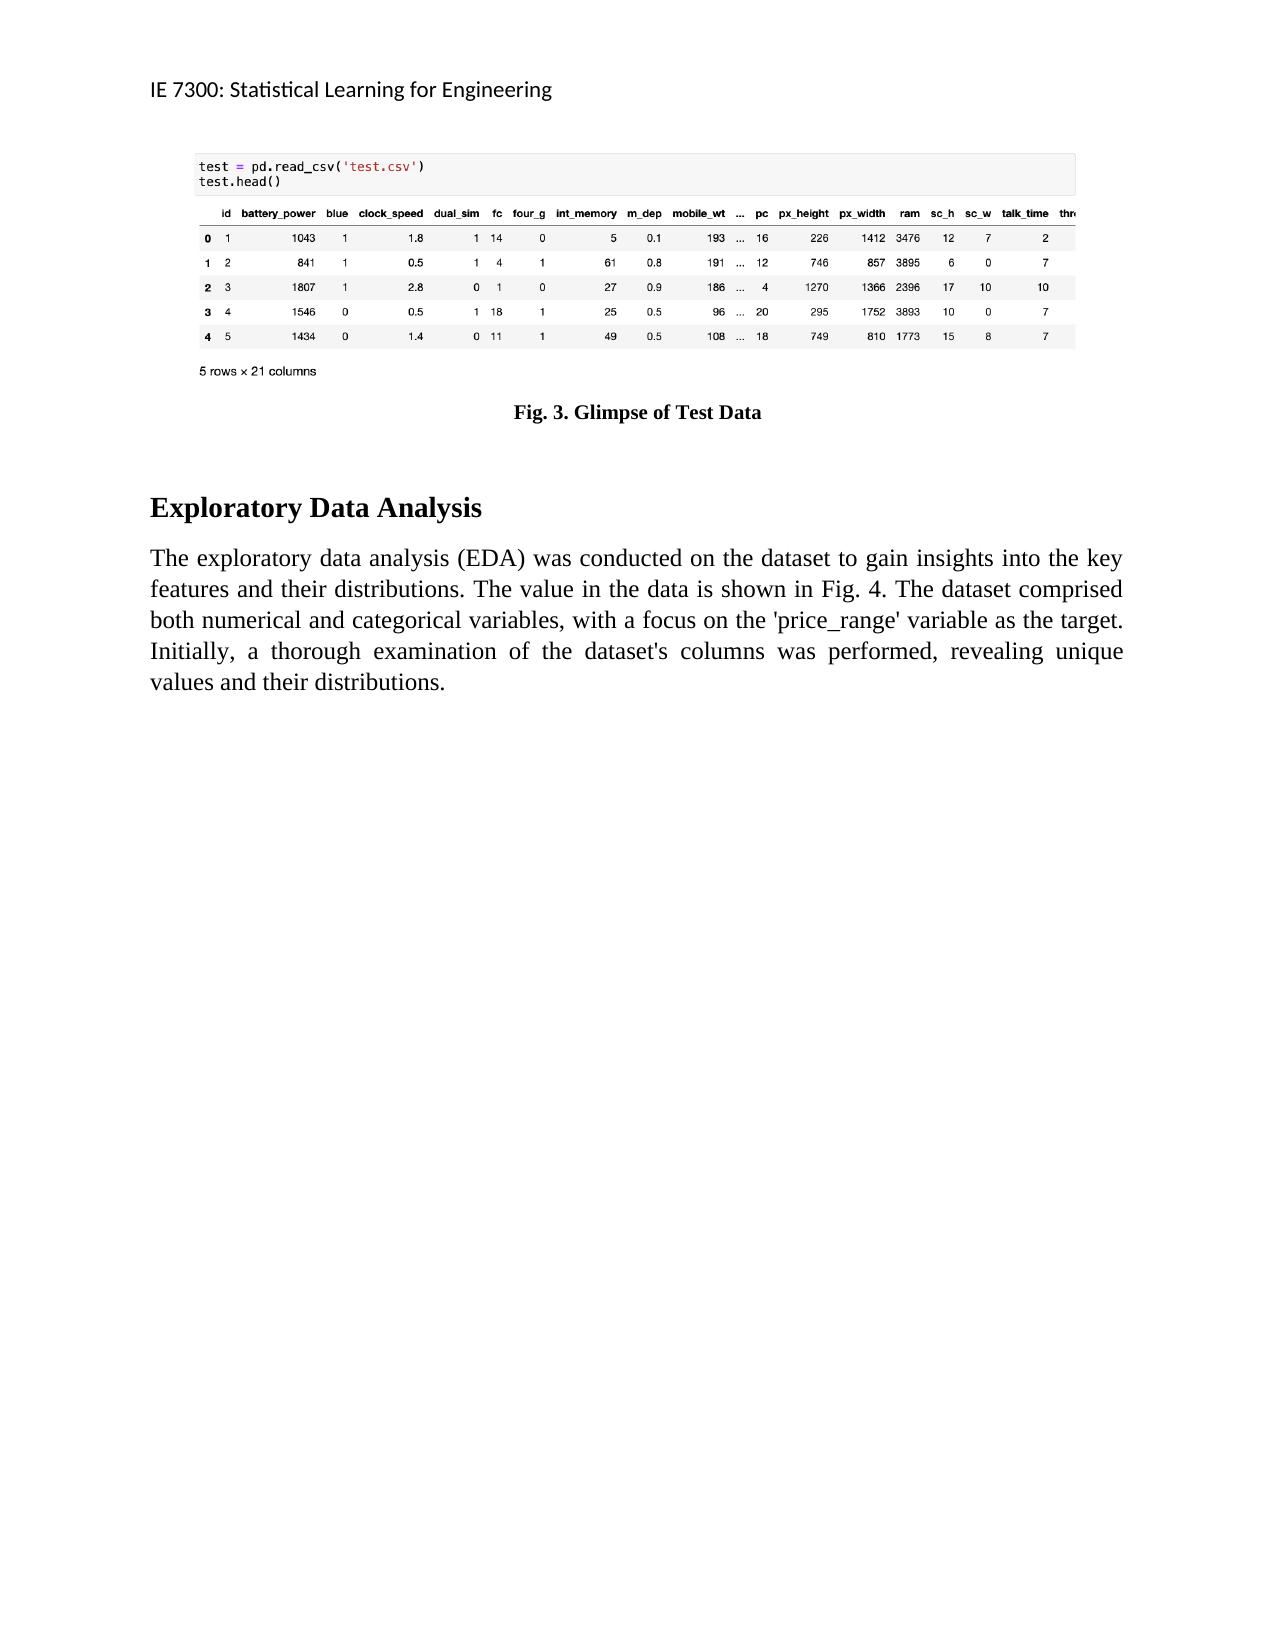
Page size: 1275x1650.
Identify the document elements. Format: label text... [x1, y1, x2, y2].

text Fig. 3. Glimpse of Test Data [150, 400, 1125, 424]
text The exploratory data analysis (EDA) was conducted on the dataset to gain insights into the key features and their distributions. The value in the data is shown in Fig. 4. The dataset comprised both numerical and categorical variables, with a focus on the 'price_range' variable as the target. Initially, a thorough examination of the dataset's columns was performed, revealing unique values and their distributions. [150, 543, 1125, 696]
picture [194, 150, 1081, 382]
text Exploratory Data Analysis [150, 490, 1125, 524]
